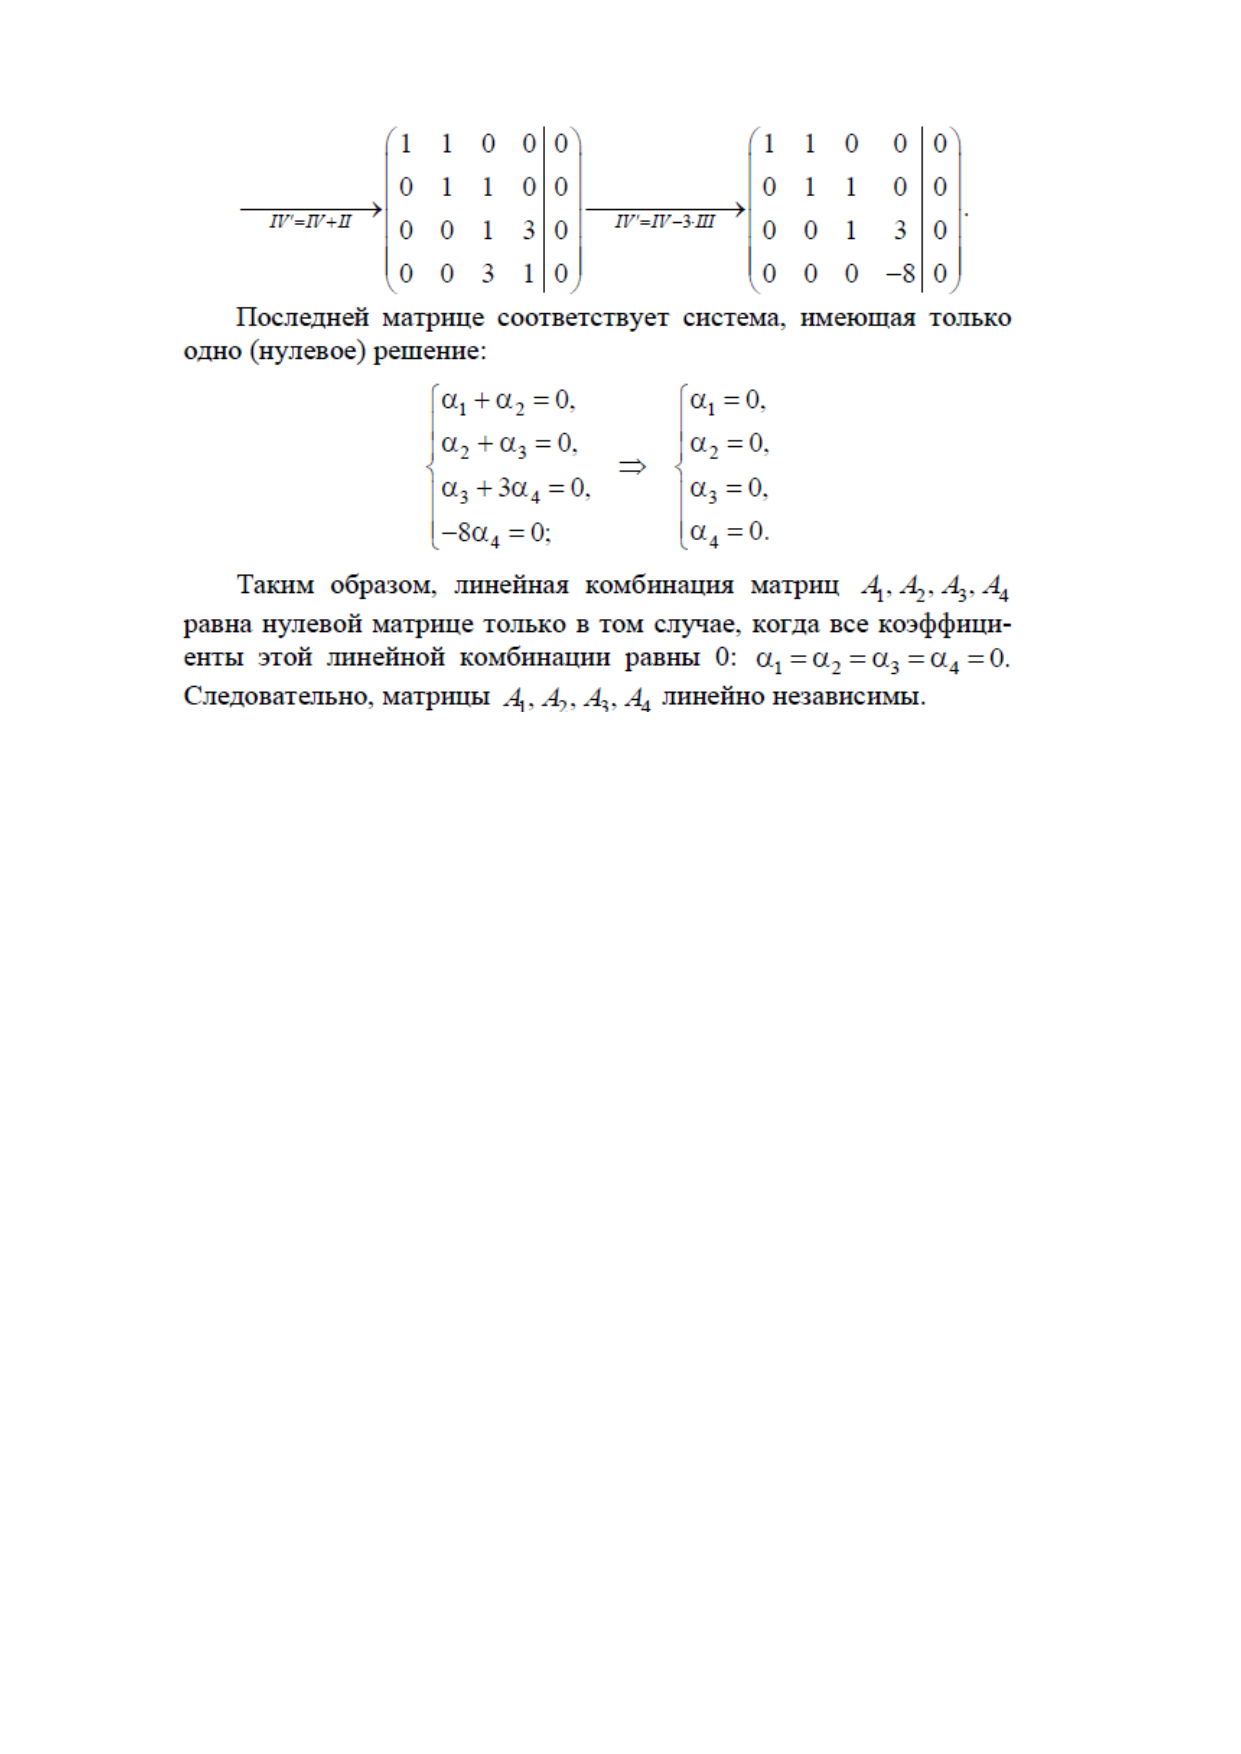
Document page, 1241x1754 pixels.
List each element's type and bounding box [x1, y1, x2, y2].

picture [177, 118, 1053, 712]
